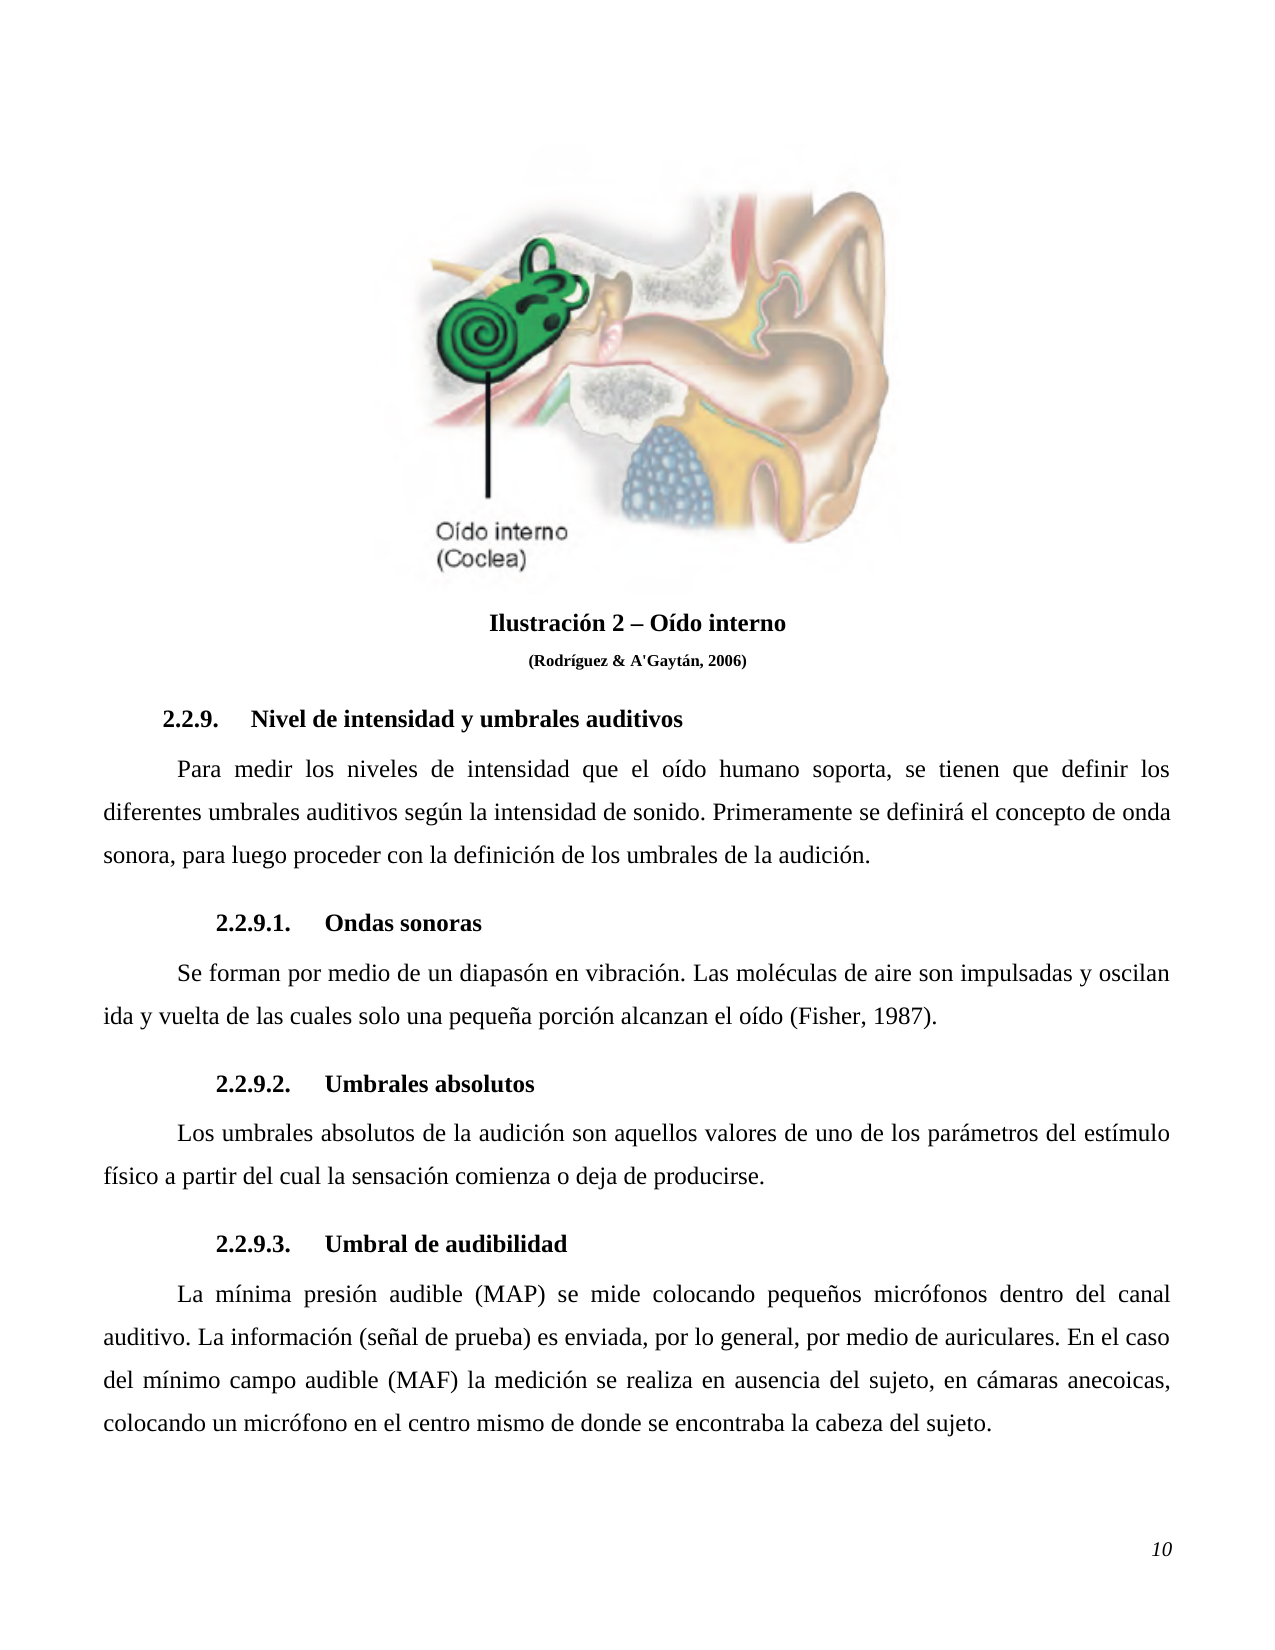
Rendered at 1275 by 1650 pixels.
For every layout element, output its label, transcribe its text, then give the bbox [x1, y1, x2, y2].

text Para medir los niveles de intensidad que el oído humano soporta, se tienen que definir los diferentes umbrales auditivos según la intensidad de sonido. Primeramente se definirá el concepto de onda sonora, para luego proceder con la definición de los umbrales de la audición. [103, 754, 1172, 869]
text Nivel de intensidad y umbrales auditivos [162, 704, 1172, 733]
list Umbral de audibilidad [216, 1229, 1172, 1258]
text Los umbrales absolutos de la audición son aquellos valores de uno de los parámetros del estímulo físico a partir del cual la sensación comienza o deja de producirse. [103, 1118, 1172, 1190]
text Ilustración 2 – Oído interno [103, 608, 1172, 636]
list Ondas sonoras [216, 908, 1172, 937]
text Se forman por medio de un diapasón en vibración. Las moléculas de aire son impulsadas y oscilan ida y vuelta de las cuales solo una pequeña porción alcanzan el oído . [103, 958, 1172, 1029]
text La mínima presión audible (MAP) se mide colocando pequeños micrófonos dentro del canal auditivo. La información (señal de prueba) es enviada, por lo general, por medio de auriculares. En el caso del mínimo campo audible (MAF) la medición se realiza en ausencia del sujeto, en cámaras anecoicas, colocando un micrófono en el centro mismo de donde se encontraba la cabeza del sujeto. [103, 1279, 1172, 1437]
list Umbrales absolutos [216, 1069, 1172, 1098]
